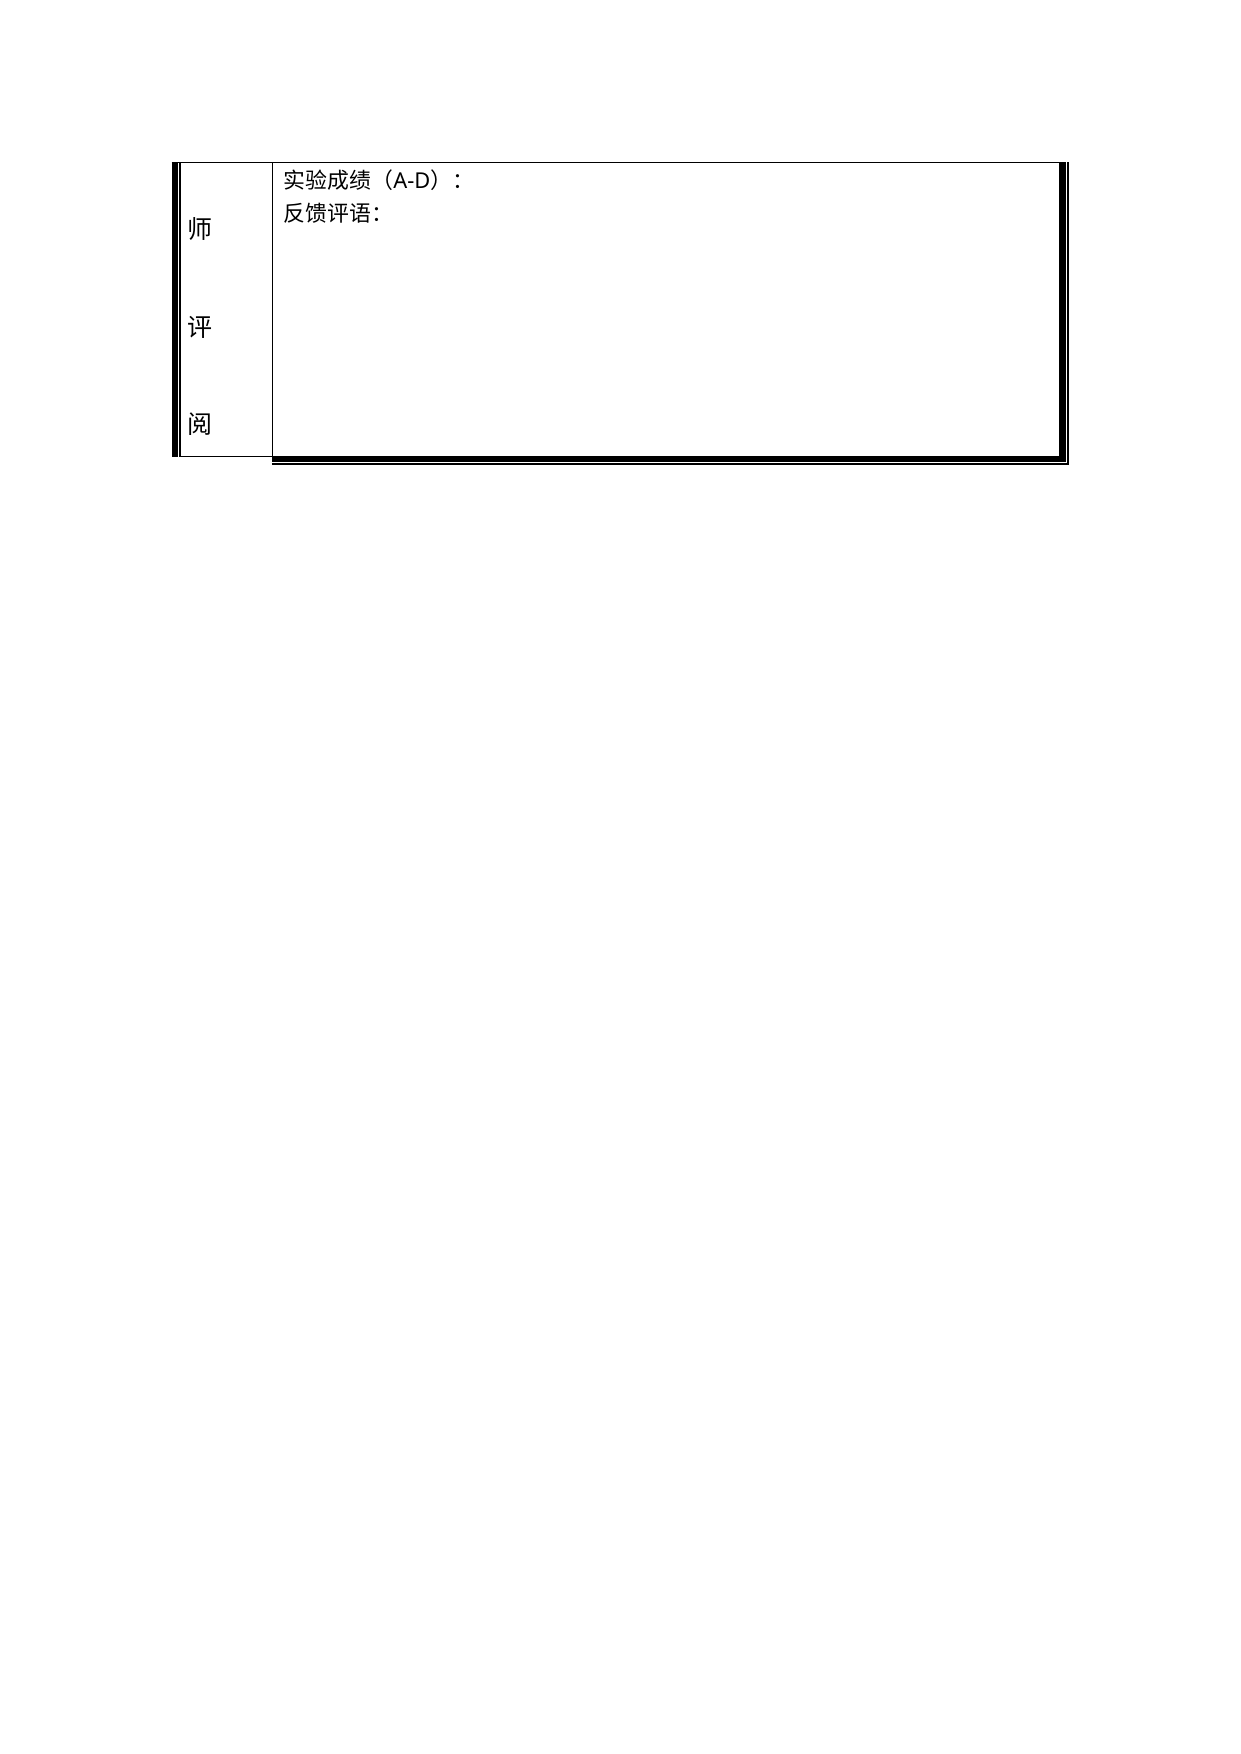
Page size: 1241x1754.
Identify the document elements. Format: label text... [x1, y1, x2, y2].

table_cell 实验成绩（A-D）： 反馈评语： [273, 163, 1059, 456]
